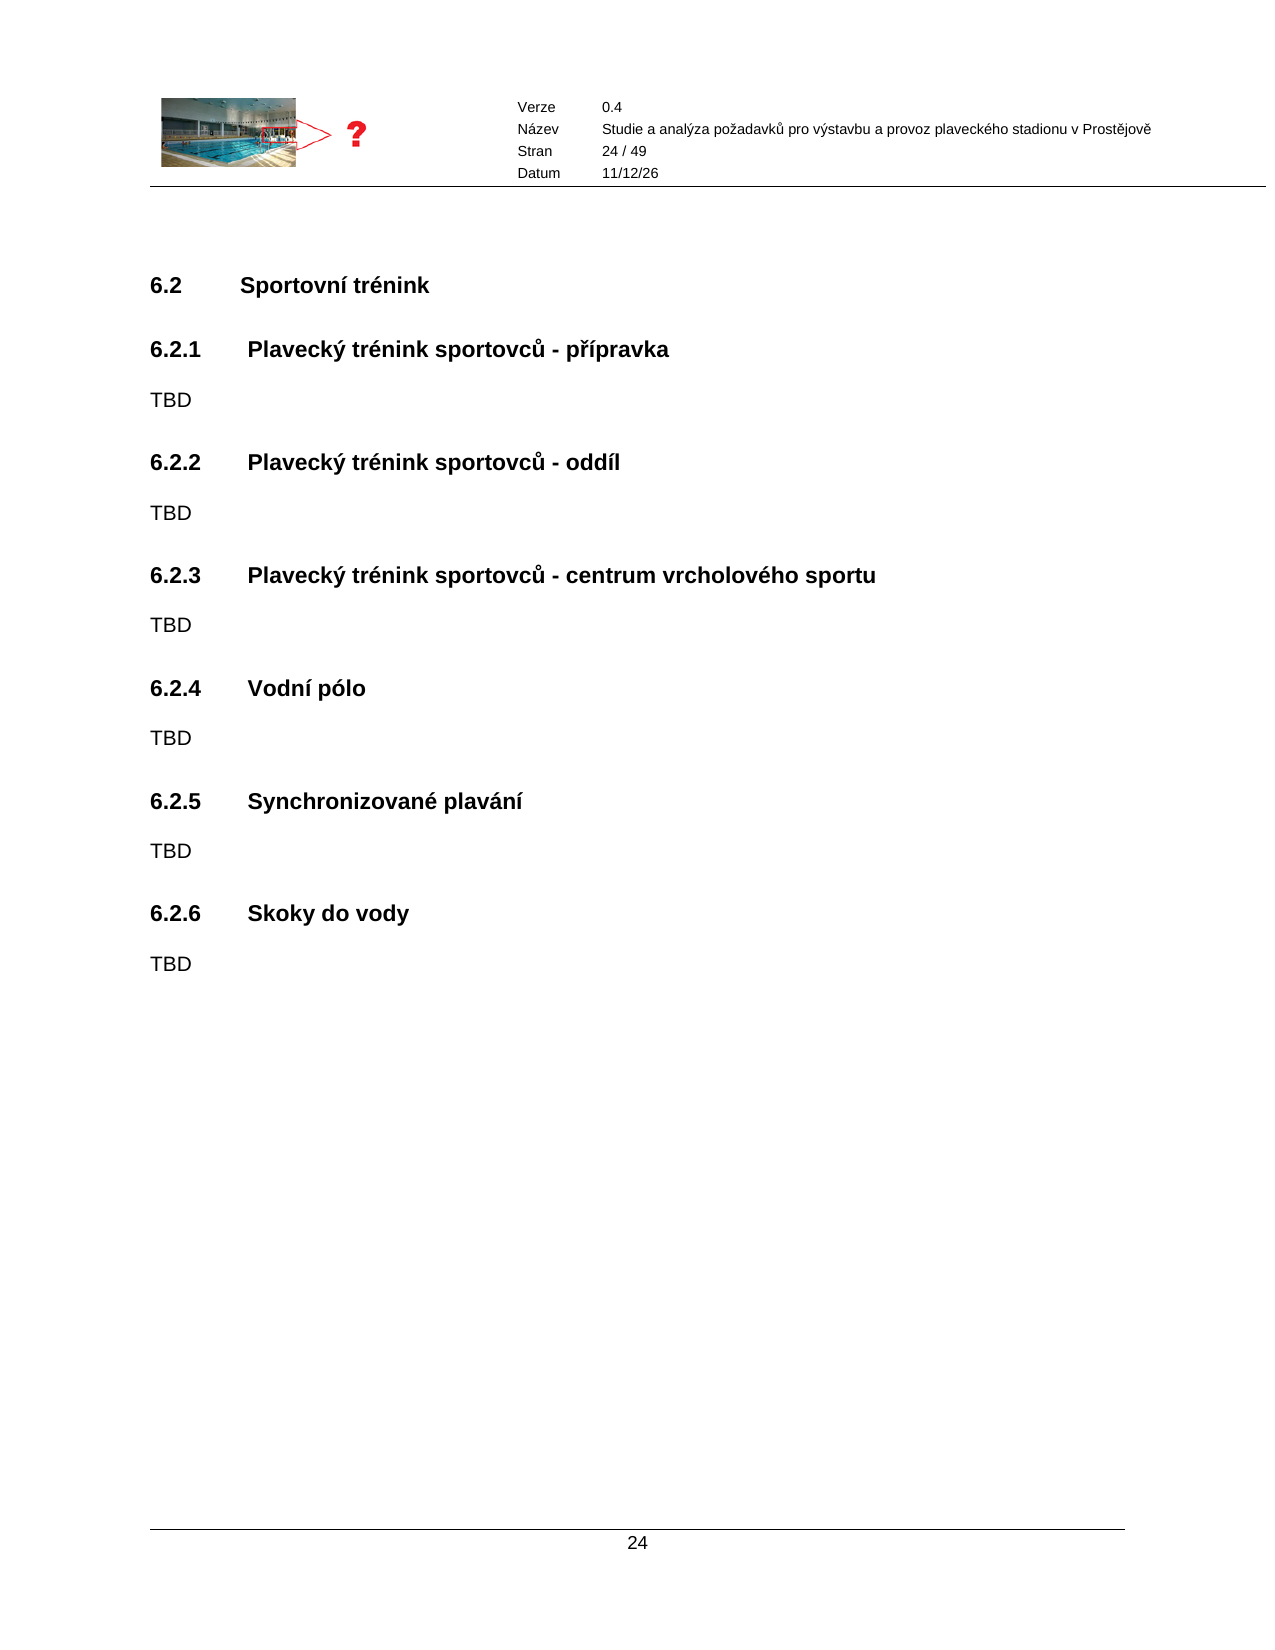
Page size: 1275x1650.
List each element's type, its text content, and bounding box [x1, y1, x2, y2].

subtitle Vodní pólo [150, 675, 1125, 701]
text TBD [150, 613, 1125, 637]
subtitle Plavecký trénink sportovců - přípravka [150, 336, 1125, 363]
subtitle Plavecký trénink sportovců - centrum vrcholového sportu [150, 562, 1125, 588]
text TBD [150, 952, 1125, 976]
subtitle Synchronizované plavání [150, 788, 1125, 814]
subtitle Plavecký trénink sportovců - oddíl [150, 449, 1125, 476]
text TBD [150, 388, 1125, 412]
text TBD [150, 501, 1125, 524]
text TBD [150, 839, 1125, 863]
subtitle Sportovní trénink [150, 272, 1125, 299]
picture [161, 98, 416, 167]
subtitle Skoky do vody [150, 900, 1125, 927]
text TBD [150, 726, 1125, 750]
